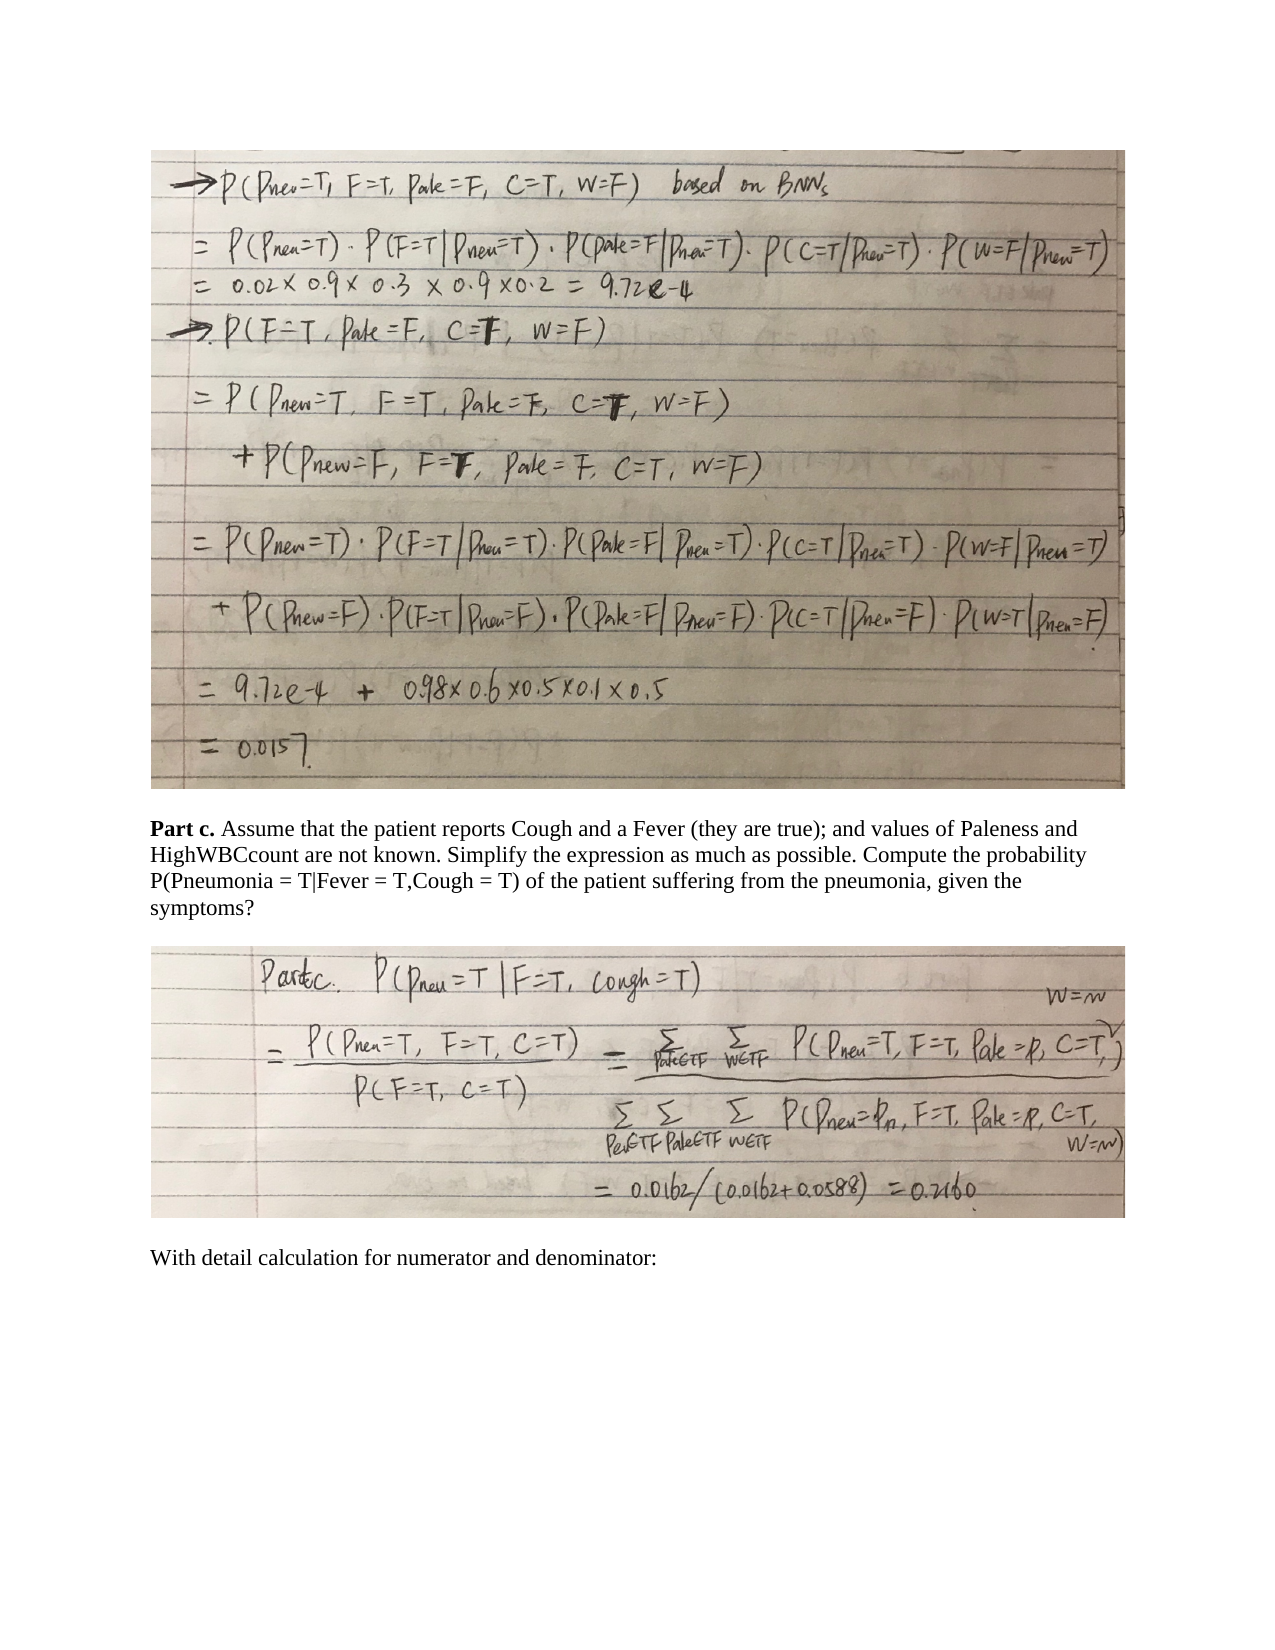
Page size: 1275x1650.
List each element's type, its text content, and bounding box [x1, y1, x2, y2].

picture [152, 150, 1126, 789]
picture [152, 946, 1125, 1218]
text Part c. Assume that the patient reports Cough and a Fever (they are true); and values of Paleness and HighWBCcount are not known. Simplify the expression as much as possible. Compute the probability P(Pneumonia = T|Fever = T,Cough = T) of the patient suffering from the pneumonia, given the symptoms? [150, 815, 1125, 920]
text With detail calculation for numerator and denominator: [150, 1244, 1125, 1270]
